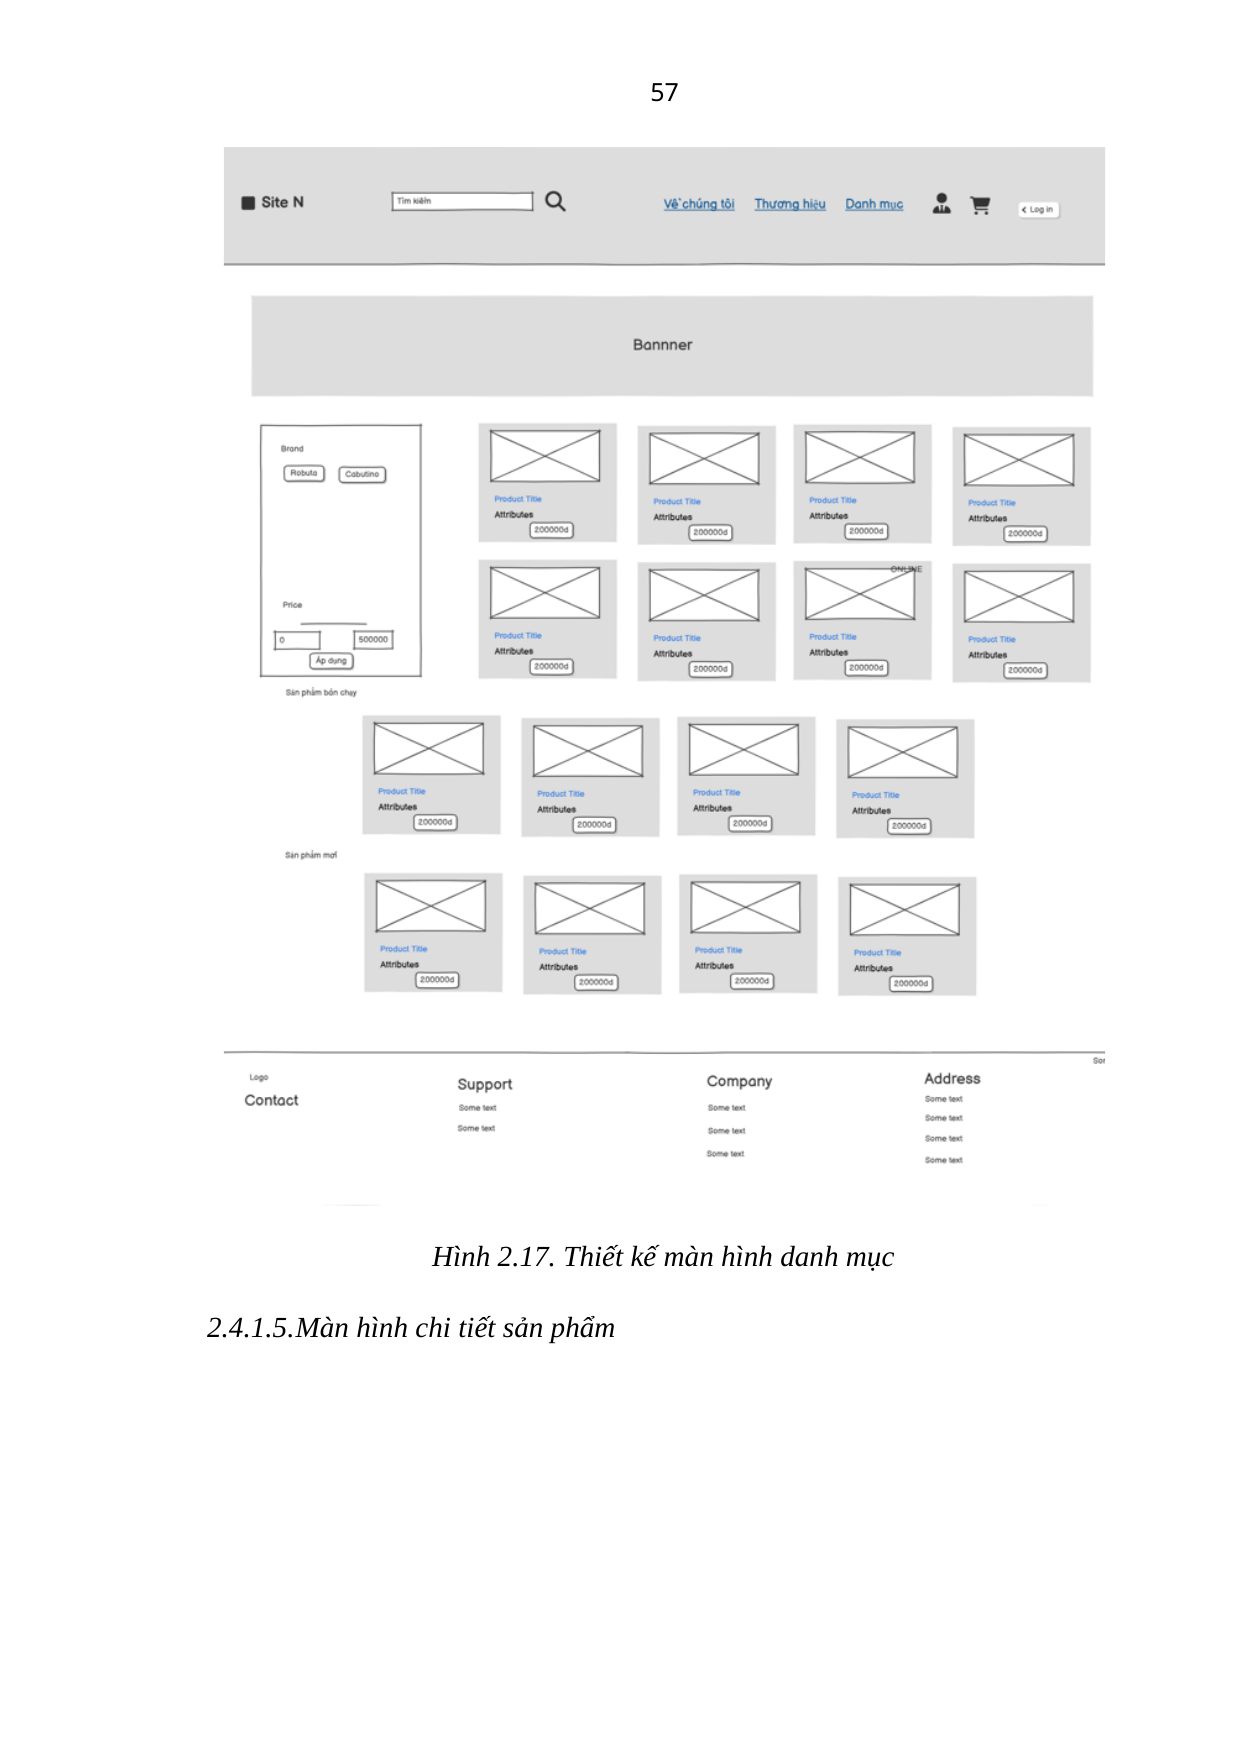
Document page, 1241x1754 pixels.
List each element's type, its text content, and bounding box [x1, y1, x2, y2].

list Màn hình chi tiết sản phẩm [207, 1310, 1122, 1344]
text Hình 2.17. Thiết kế màn hình danh mục [207, 1239, 1122, 1272]
picture [223, 147, 1105, 1206]
